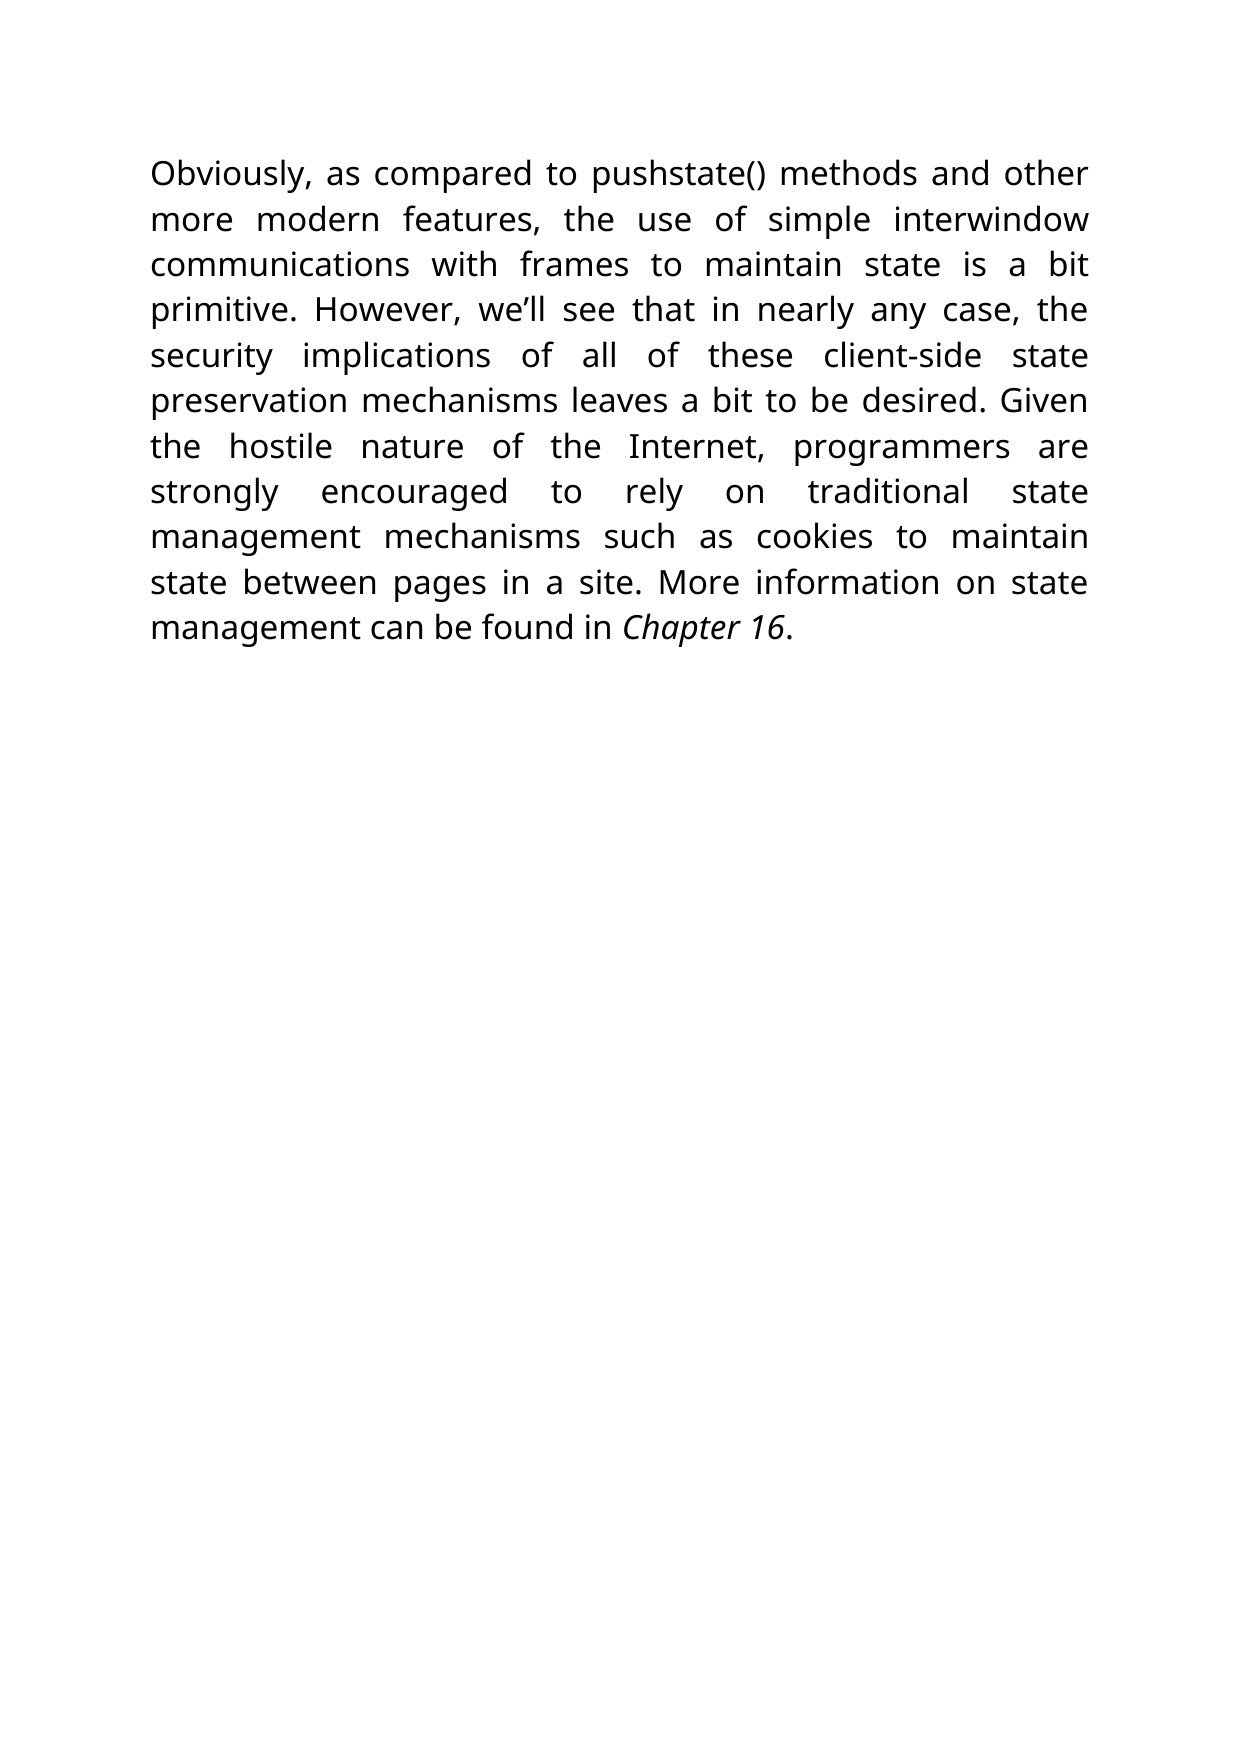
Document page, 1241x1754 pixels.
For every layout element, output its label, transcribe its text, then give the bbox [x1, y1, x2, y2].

text Obviously, as compared to pushstate() methods and other more modern features, the use of simple interwindow communications with frames to maintain state is a bit primitive. However, we’ll see that in nearly any case, the security implications of all of these client-side state preservation mechanisms leaves a bit to be desired. Given the hostile nature of the Internet, programmers are strongly encouraged to rely on traditional state management mechanisms such as cookies to maintain state between pages in a site. More information on state management can be found in Chapter 16. [150, 150, 1090, 649]
